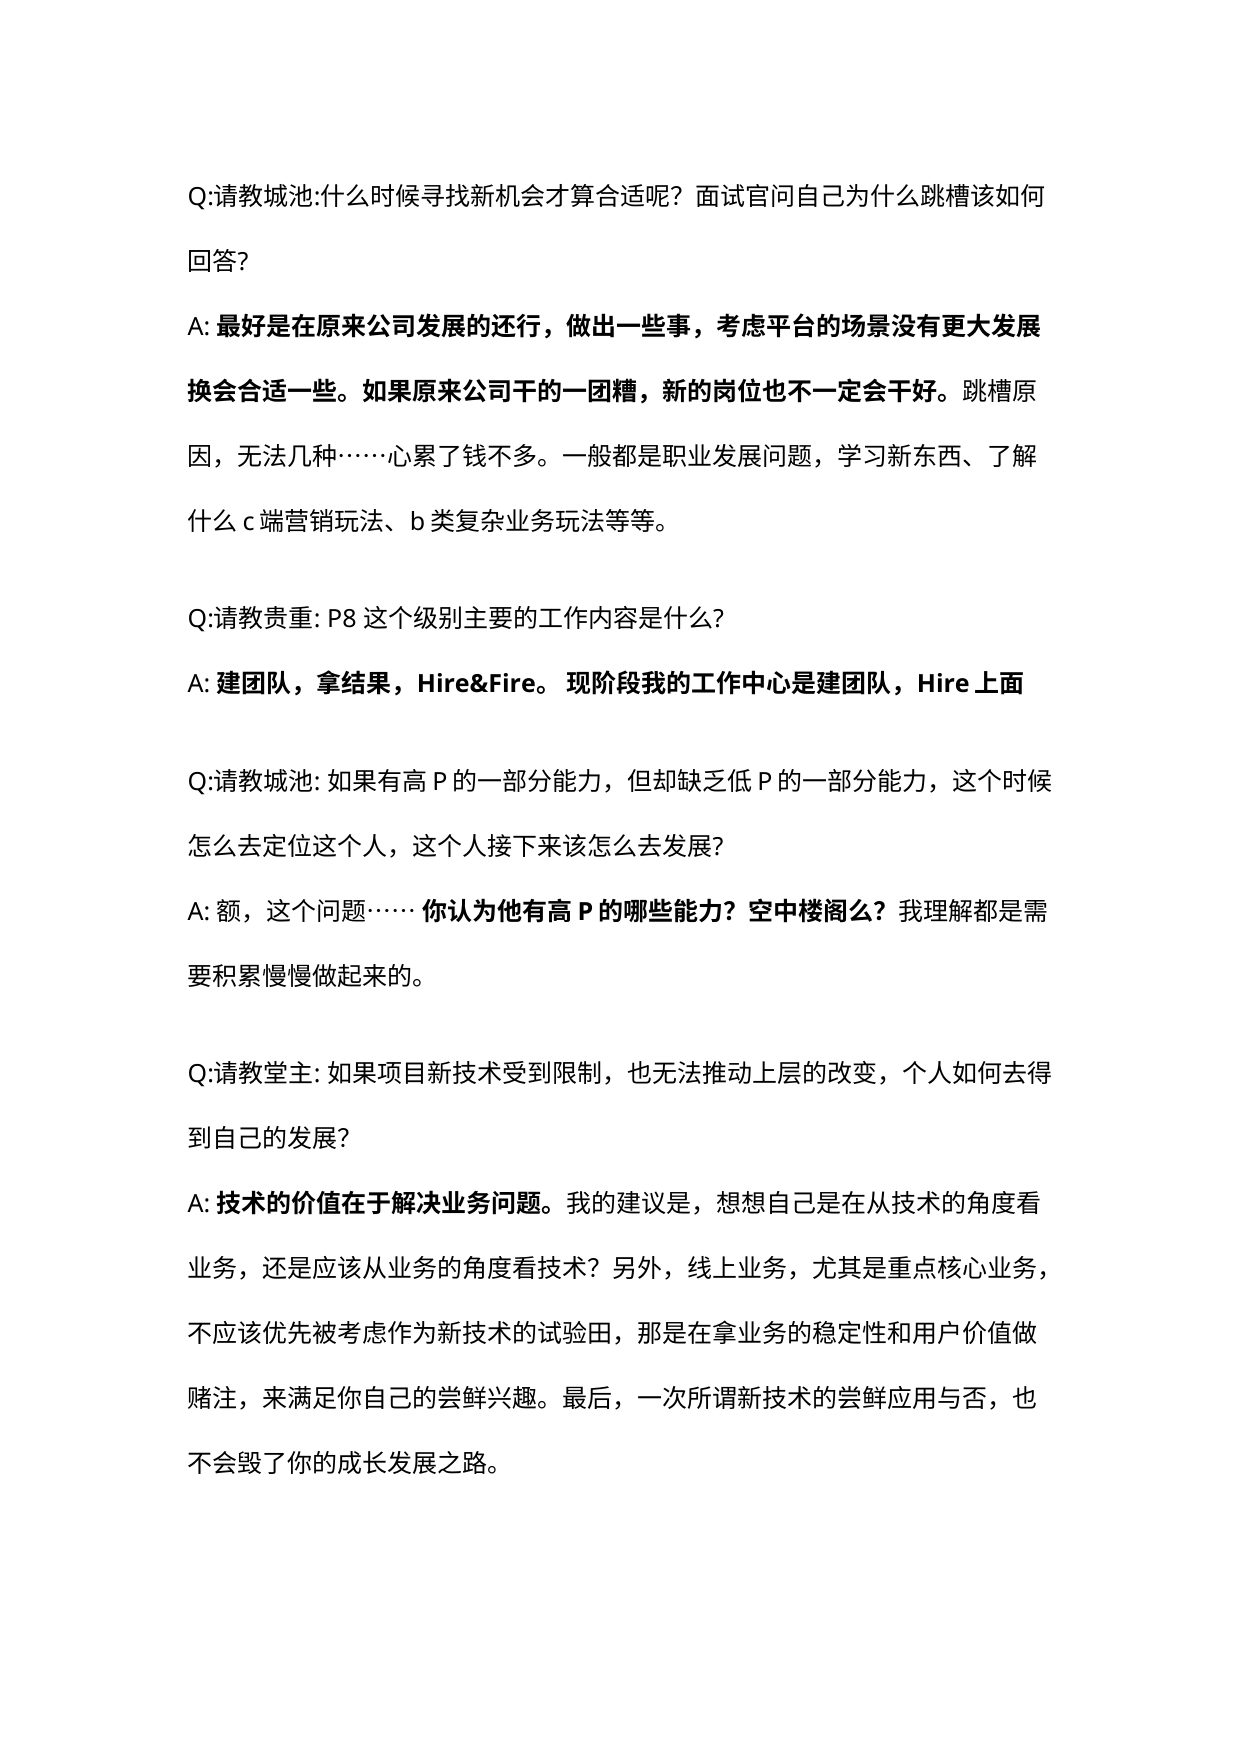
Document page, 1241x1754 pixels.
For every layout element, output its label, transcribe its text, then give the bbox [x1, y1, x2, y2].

text A: 建团队，拿结果，Hire&Fire。 现阶段我的工作中心是建团队，Hire上面 [187, 649, 1053, 714]
text A: 最好是在原来公司发展的还行，做出一些事，考虑平台的场景没有更大发展换会合适一些。如果原来公司干的一团糟，新的岗位也不一定会干好。跳槽原因，无法几种……心累了钱不多。一般都是职业发展问题，学习新东西、了解什么c端营销玩法、b类复杂业务玩法等等。 [187, 292, 1053, 552]
text Q:请教城池:什么时候寻找新机会才算合适呢？面试官问自己为什么跳槽该如何回答? [187, 162, 1053, 292]
text Q:请教堂主: 如果项目新技术受到限制，也无法推动上层的改变，个人如何去得到自己的发展？ [187, 1039, 1053, 1169]
text Q:请教城池: 如果有高P的一部分能力，但却缺乏低P的一部分能力，这个时候怎么去定位这个人，这个人接下来该怎么去发展? [187, 747, 1053, 877]
text A: 额，这个问题…… 你认为他有高P的哪些能力？空中楼阁么？我理解都是需要积累慢慢做起来的。 [187, 877, 1053, 1007]
text A: 技术的价值在于解决业务问题。我的建议是，想想自己是在从技术的角度看业务，还是应该从业务的角度看技术？另外，线上业务，尤其是重点核心业务，不应该优先被考虑作为新技术的试验田，那是在拿业务的稳定性和用户价值做赌注，来满足你自己的尝鲜兴趣。最后，一次所谓新技术的尝鲜应用与否，也不会毁了你的成长发展之路。 [187, 1169, 1053, 1494]
text Q:请教贵重: P8 这个级别主要的工作内容是什么? [187, 584, 1053, 649]
